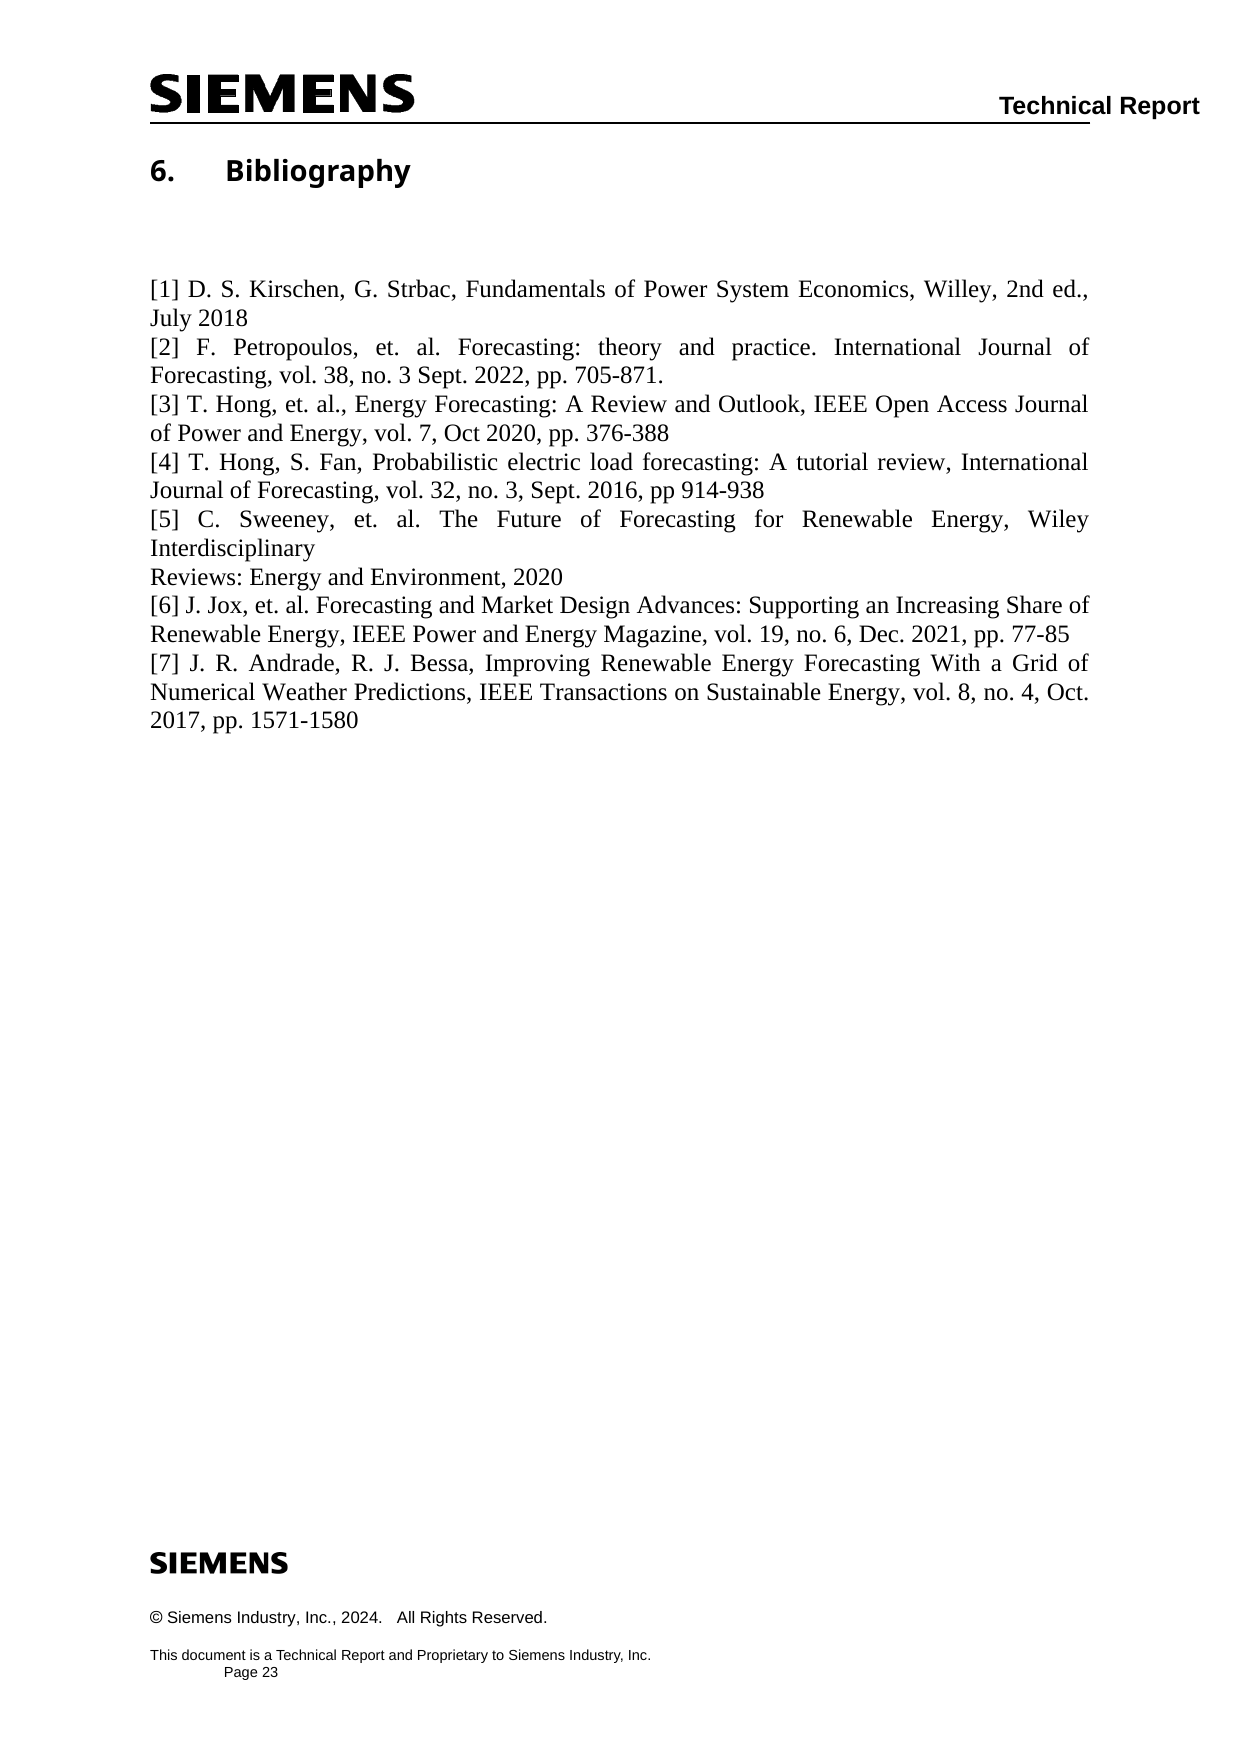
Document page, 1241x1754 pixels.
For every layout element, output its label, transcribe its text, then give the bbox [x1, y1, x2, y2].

text [2] F. Petropoulos, et. al. Forecasting: theory and practice. International Journal of Forecasting, vol. 38, no. 3 Sept. 2022, pp. 705-871. [150, 332, 1090, 389]
picture [150, 1552, 288, 1574]
text [3] T. Hong, et. al., Energy Forecasting: A Review and Outlook, IEEE Open Access Journal of Power and Energy, vol. 7, Oct 2020, pp. 376-388 [150, 389, 1090, 447]
text [4] T. Hong, S. Fan, Probabilistic electric load forecasting: A tutorial review, International Journal of Forecasting, vol. 32, no. 3, Sept. 2016, pp 914-938 [150, 447, 1090, 504]
text Reviews: Energy and Environment, 2020 [150, 562, 1090, 590]
title Bibliography [150, 150, 1090, 190]
text Renewable Energy, IEEE Power and Energy Magazine, vol. 19, no. 6, Dec. 2021, pp. 77-85 [150, 619, 1090, 648]
text [6] J. Jox, et. al. Forecasting and Market Design Advances: Supporting an Increasing Share of [150, 590, 1090, 619]
text [1] D. S. Kirschen, G. Strbac, Fundamentals of Power System Economics, Willey, 2nd ed., July 2018 [150, 274, 1090, 332]
text [5] C. Sweeney, et. al. The Future of Forecasting for Renewable Energy, Wiley Interdisciplinary [150, 504, 1090, 562]
text [7] J. R. Andrade, R. J. Bessa, Improving Renewable Energy Forecasting With a Grid of Numerical Weather Predictions, IEEE Transactions on Sustainable Energy, vol. 8, no. 4, Oct. 2017, pp. 1571-1580 [150, 648, 1090, 734]
